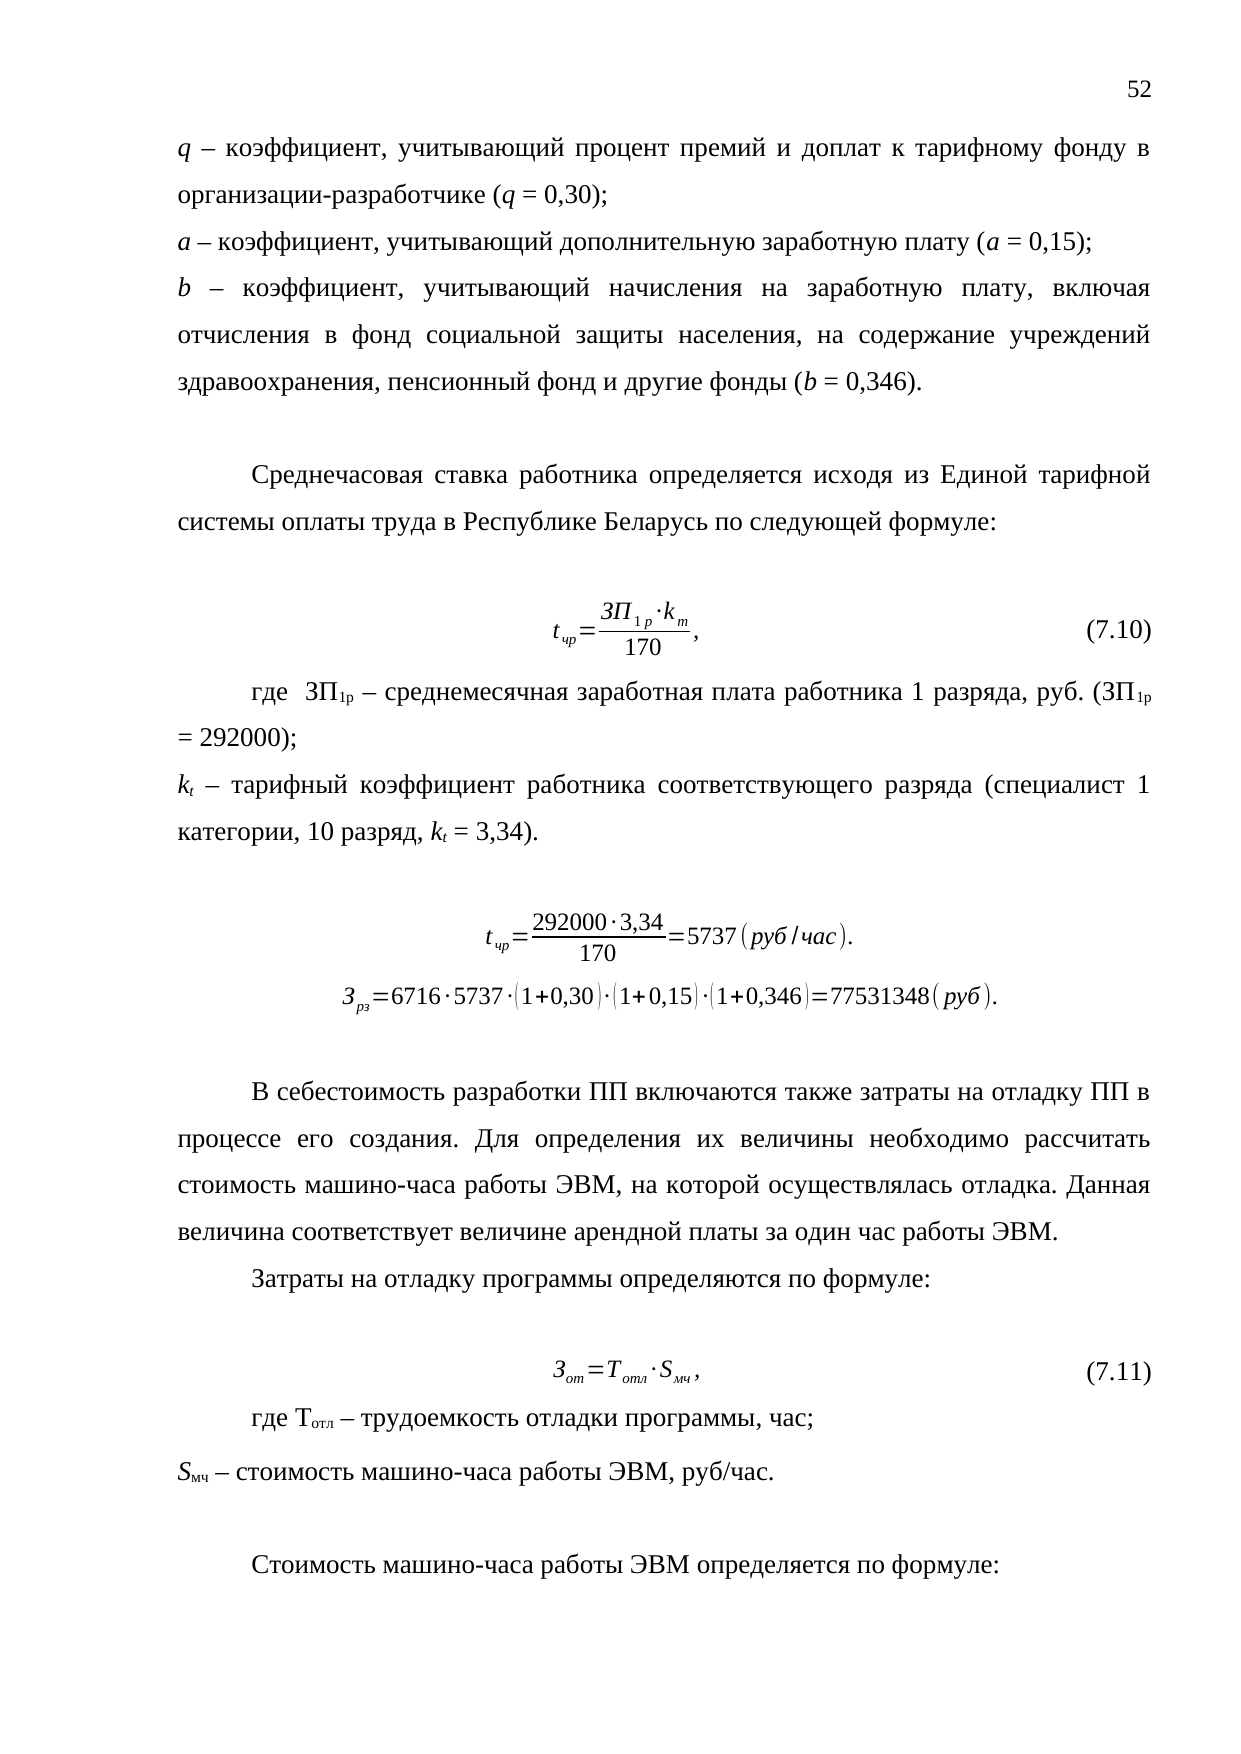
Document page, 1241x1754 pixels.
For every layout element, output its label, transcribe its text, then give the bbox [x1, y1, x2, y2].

text Затраты на отладку программы определяются по формуле: [177, 1262, 1152, 1293]
text где ЗП1р – среднемесячная заработная плата работника 1 разряда, руб. (ЗП1р = 292000); [177, 675, 1152, 753]
text Стоимость машино-часа работы ЭВМ определяется по формуле: [177, 1548, 1152, 1579]
text Среднечасовая ставка работника определяется исходя из Единой тарифной системы оплаты труда в Республике Беларусь по следующей формуле: [177, 458, 1152, 536]
table_header (7.11) [1075, 1355, 1152, 1401]
table_header (7.10) [1075, 598, 1152, 675]
text а – коэффициент, учитывающий дополнительную заработную плату (а = 0,15); [177, 224, 1152, 256]
text kt – тарифный коэффициент работника соответствующего разряда (специалист 1 категории, 10 разряд, kt = 3,34). [177, 768, 1152, 846]
table_cell [177, 981, 1152, 1028]
text b – коэффициент, учитывающий начисления на заработную плату, включая отчисления в фонд социальной защиты населения, на содержание учреждений здравоохранения, пенсионный фонд и другие фонды (b = 0,346). [177, 271, 1152, 396]
text q – коэффициент, учитывающий процент премий и доплат к тарифному фонду в организации-разработчике (q = 0,30); [177, 131, 1152, 209]
text где Tотл – трудоемкость отладки программы, час; [177, 1401, 1152, 1432]
table_header [177, 598, 1075, 675]
table_header [177, 908, 1152, 981]
table_header [177, 1355, 1075, 1401]
text Sмч – стоимость машино-часа работы ЭВМ, руб/час. [177, 1455, 1152, 1486]
text В себестоимость разработки ПП включаются также затраты на отладку ПП в процессе его создания. Для определения их величины необходимо рассчитать стоимость машино-часа работы ЭВМ, на которой осуществлялась отладка. Данная величина соответствует величине арендной платы за один час работы ЭВМ. [177, 1075, 1152, 1246]
